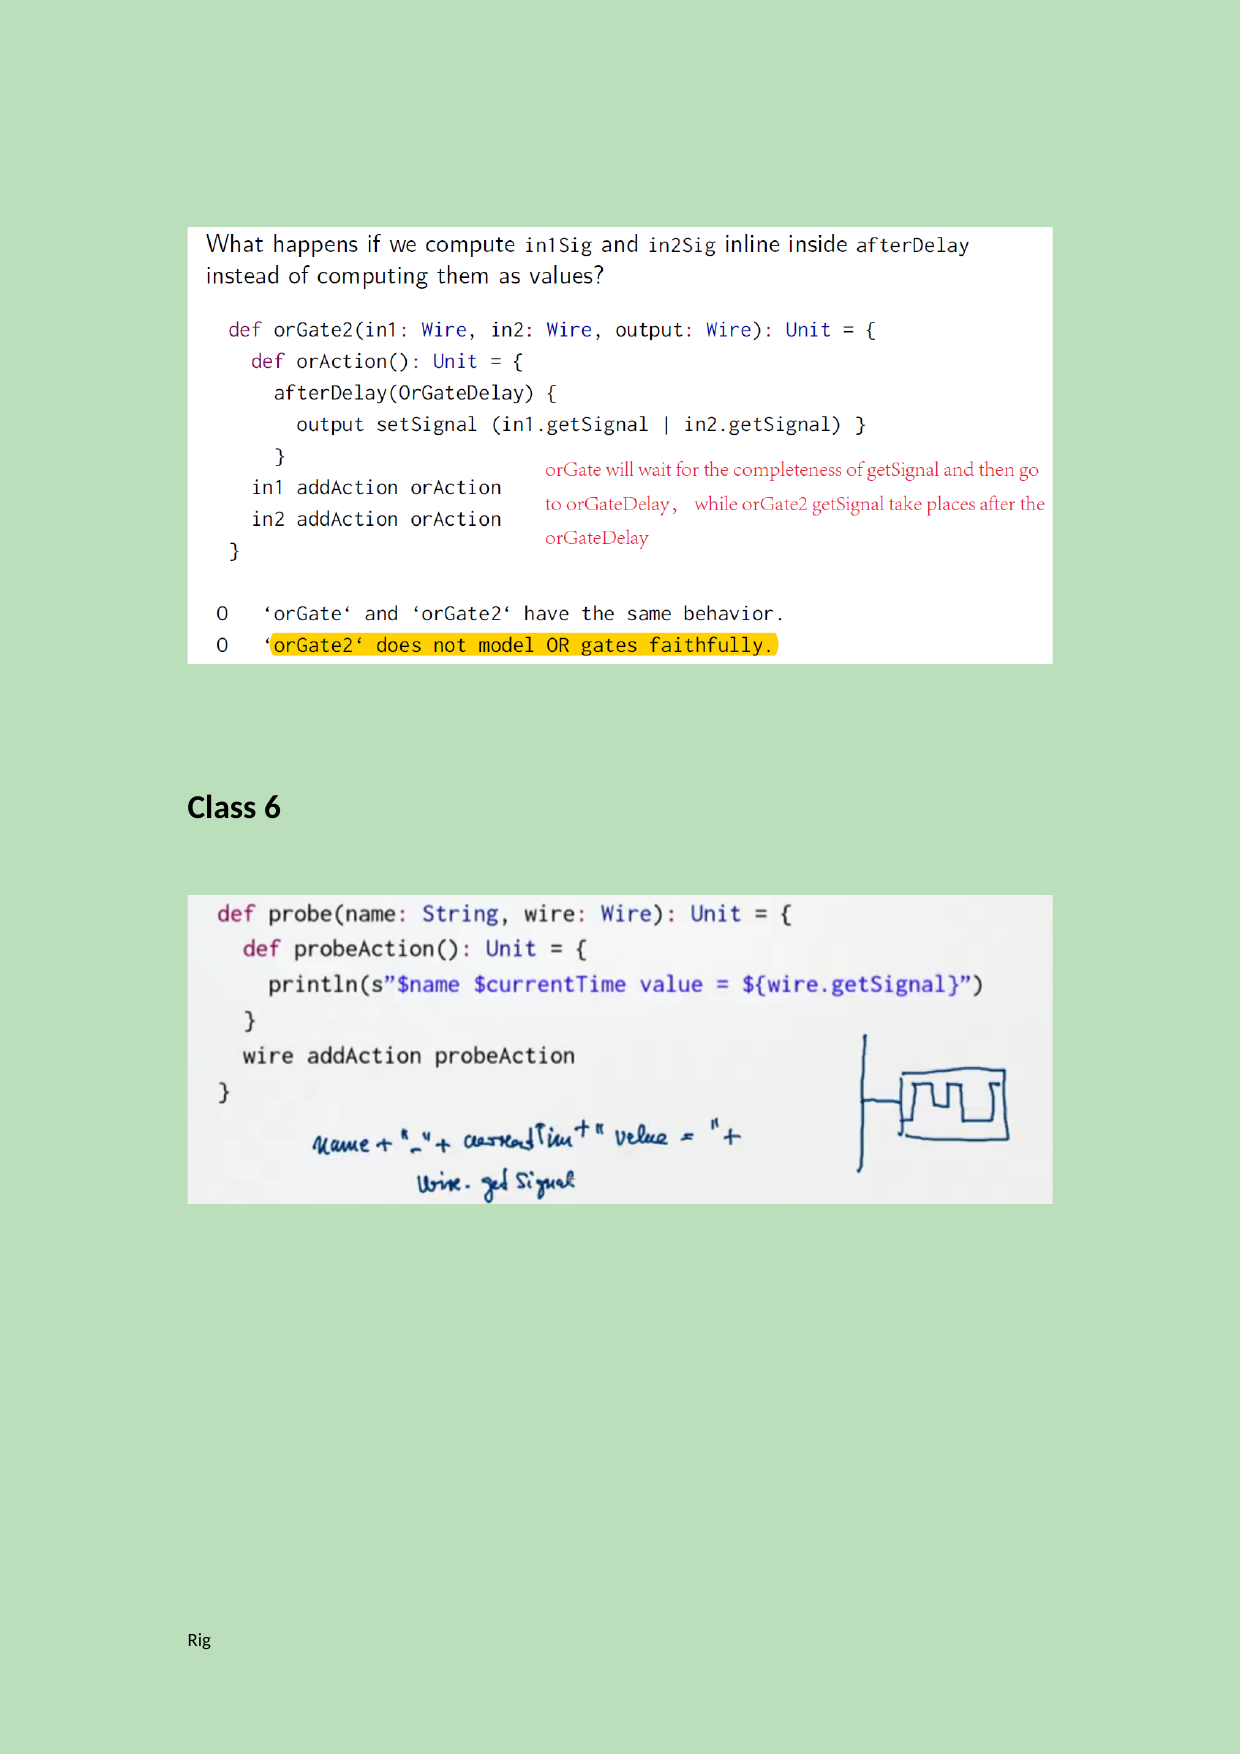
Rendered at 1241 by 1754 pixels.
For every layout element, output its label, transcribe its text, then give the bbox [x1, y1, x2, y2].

subtitle Class 6 [187, 774, 1053, 839]
picture [187, 227, 1053, 664]
picture [187, 895, 1053, 1204]
